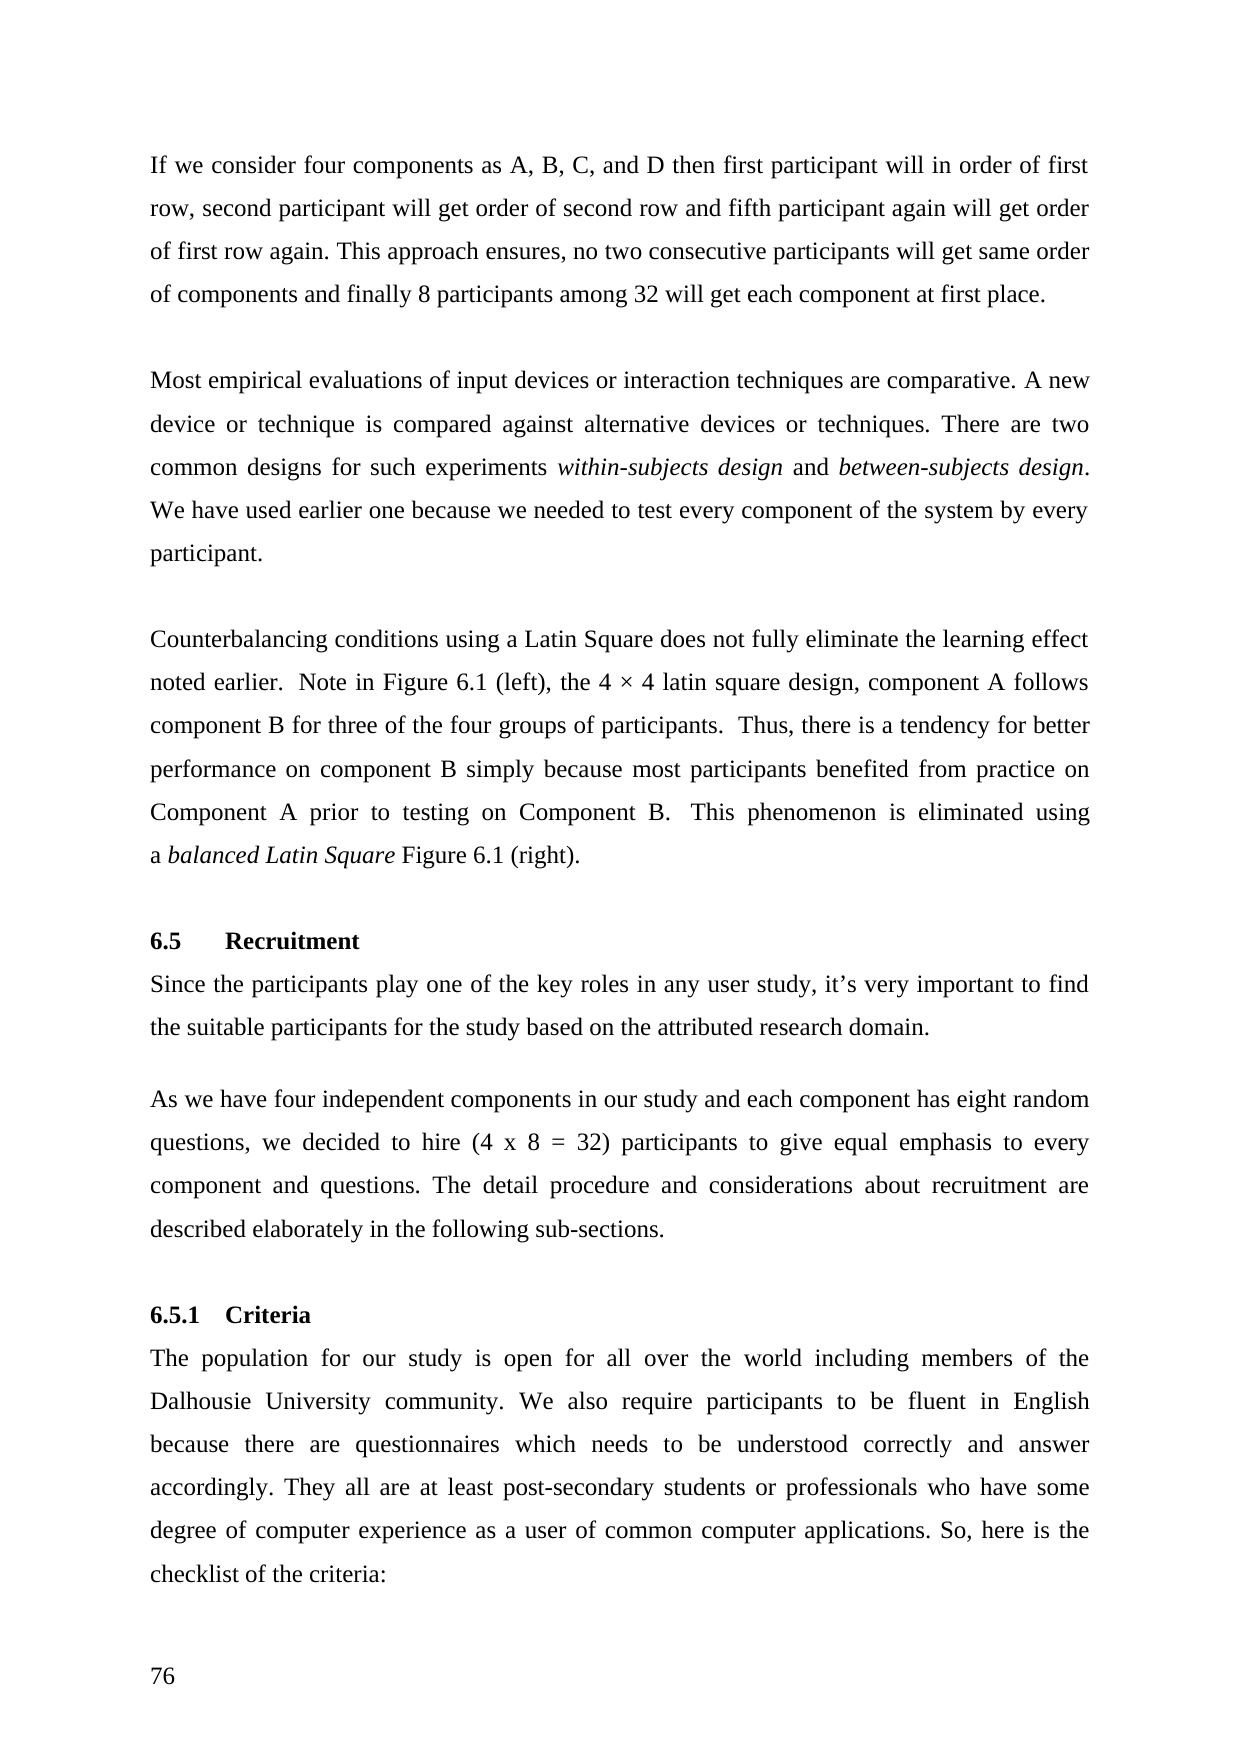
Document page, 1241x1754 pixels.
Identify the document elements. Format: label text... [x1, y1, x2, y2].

text Most empirical evaluations of input devices or interaction techniques are comparative. A new device or technique is compared against alternative devices or techniques. There are two common designs for such experiments within-subjects design and between-subjects design. We have used earlier one because we needed to test every component of the system by every participant. [150, 366, 1090, 567]
text If we consider four components as A, B, C, and D then first participant will in order of first row, second participant will get order of second row and fifth participant again will get order of first row again. This approach ensures, no two consecutive participants will get same order of components and finally 8 participants among 32 will get each component at first place. [150, 150, 1090, 308]
text Counterbalancing conditions using a Latin Square does not fully eliminate the learning effect noted earlier. Note in Figure 6.1 (left), the 4 × 4 latin square design, component A follows component B for three of the four groups of participants. Thus, there is a tendency for better performance on component B simply because most participants benefited from practice on Component A prior to testing on Component B. This phenomenon is eliminated using a balanced Latin Square Figure 6.1 (right). [150, 624, 1090, 869]
text 6.5.1 Criteria The population for our study is open for all over the world including members of the Dalhousie University community. We also require participants to be fluent in English because there are questionnaires which needs to be understood correctly and answer accordingly. They all are at least post-secondary students or professionals who have some degree of computer experience as a user of common computer applications. So, here is the checklist of the criteria: [150, 1300, 1090, 1587]
text 6.5 Recruitment [150, 926, 1090, 955]
text As we have four independent components in our study and each component has eight random questions, we decided to hire (4 x 8 = 32) participants to give equal emphasis to every component and questions. The detail procedure and considerations about recruitment are described elaborately in the following sub-sections. [150, 1084, 1090, 1242]
text Since the participants play one of the key roles in any user study, it’s very important to find the suitable participants for the study based on the attributed research domain. [150, 969, 1090, 1041]
